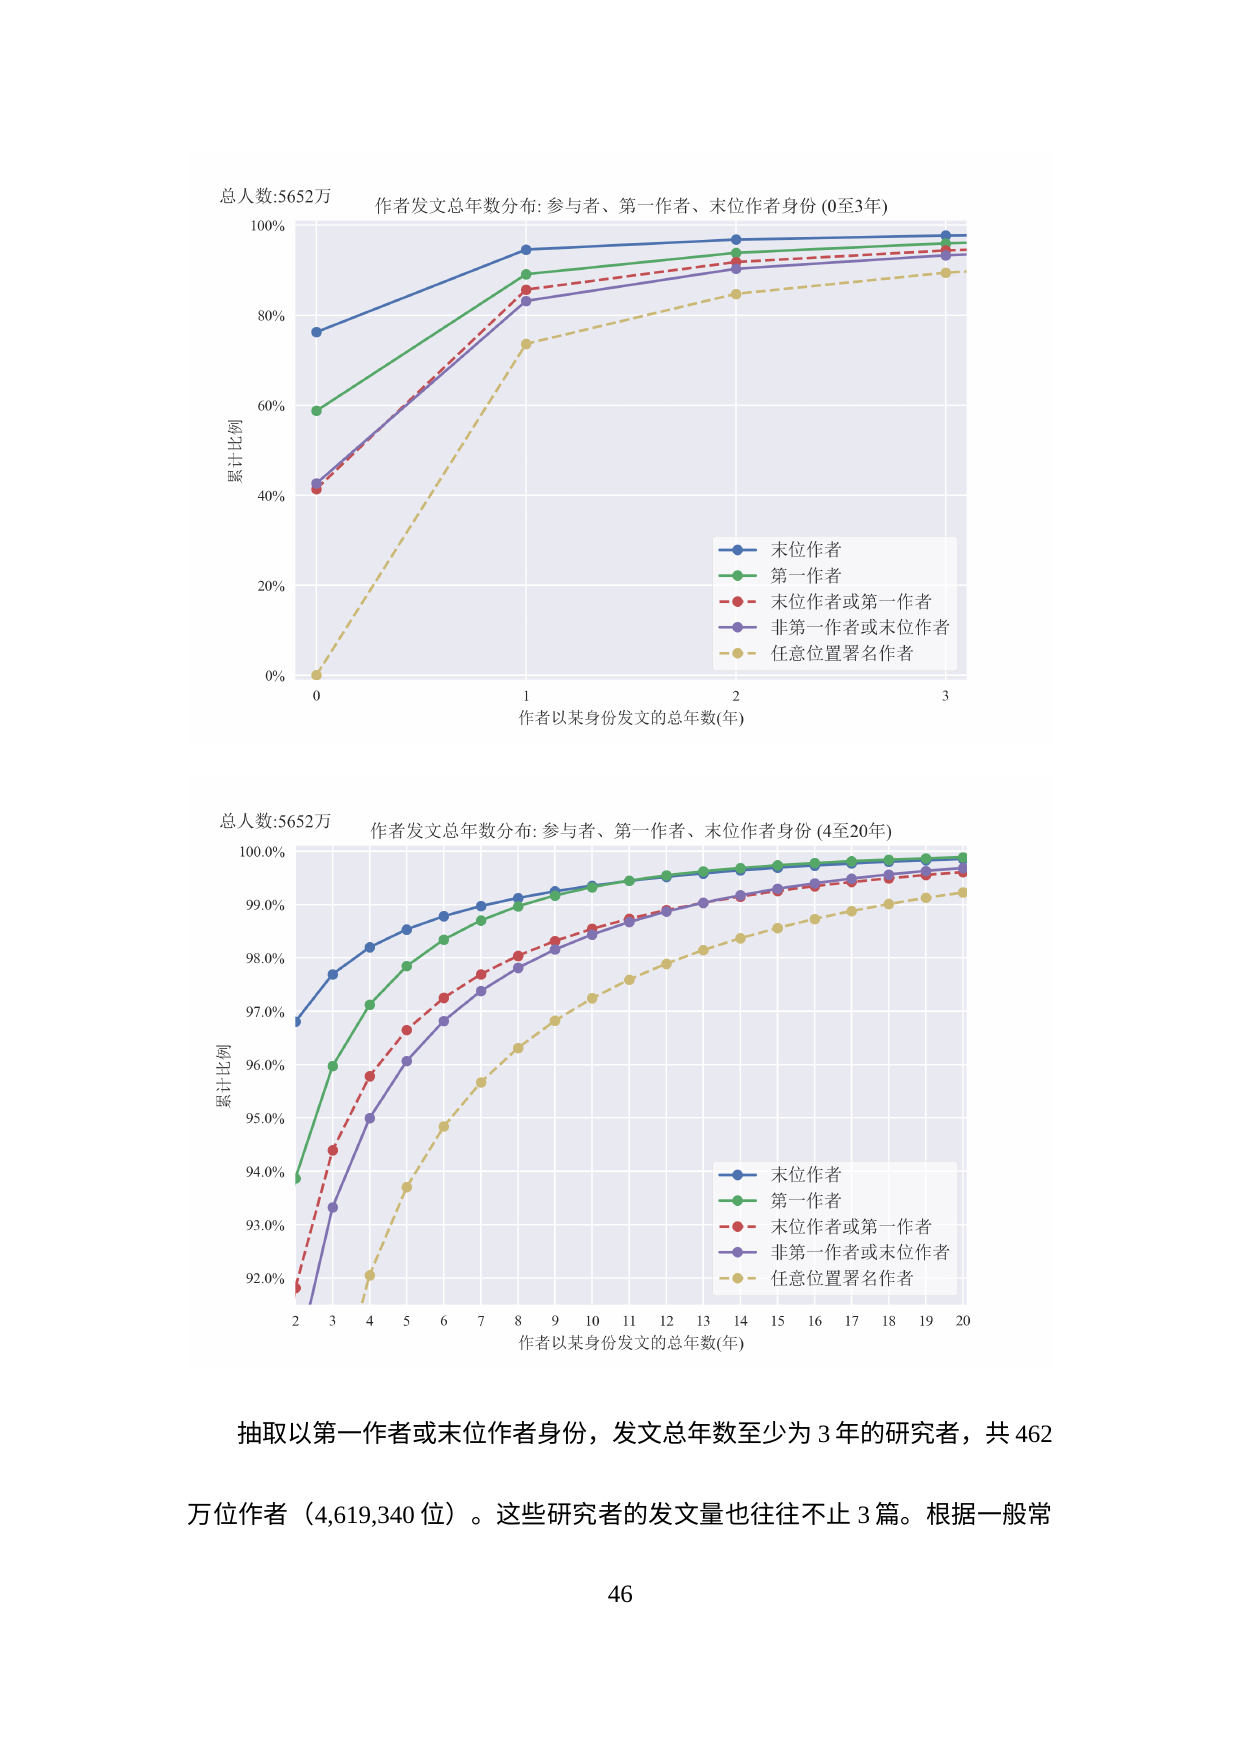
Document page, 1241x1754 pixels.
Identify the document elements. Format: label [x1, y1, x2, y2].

picture [187, 150, 1053, 745]
picture [187, 774, 1053, 1370]
text [187, 1399, 1053, 1546]
